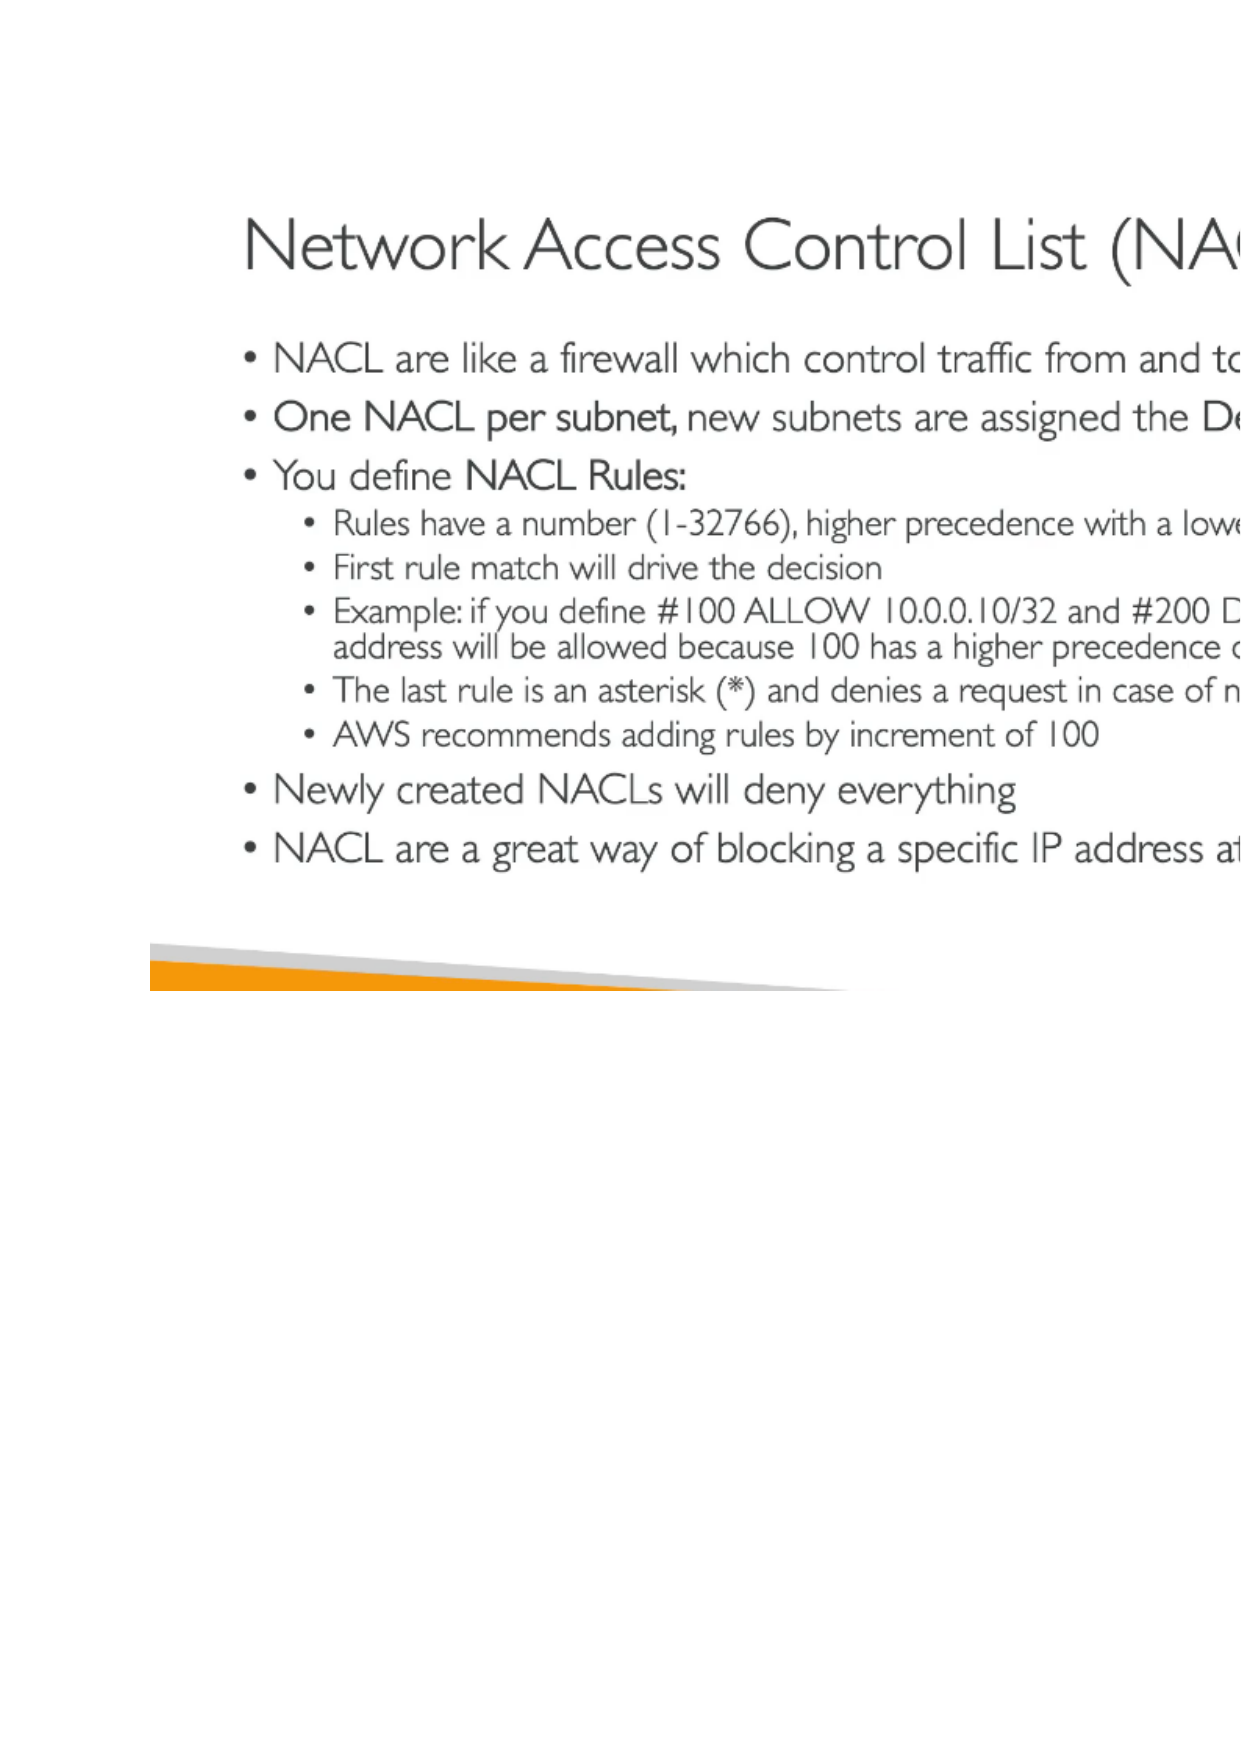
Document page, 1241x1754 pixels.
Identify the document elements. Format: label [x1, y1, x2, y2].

picture [150, 150, 1241, 991]
